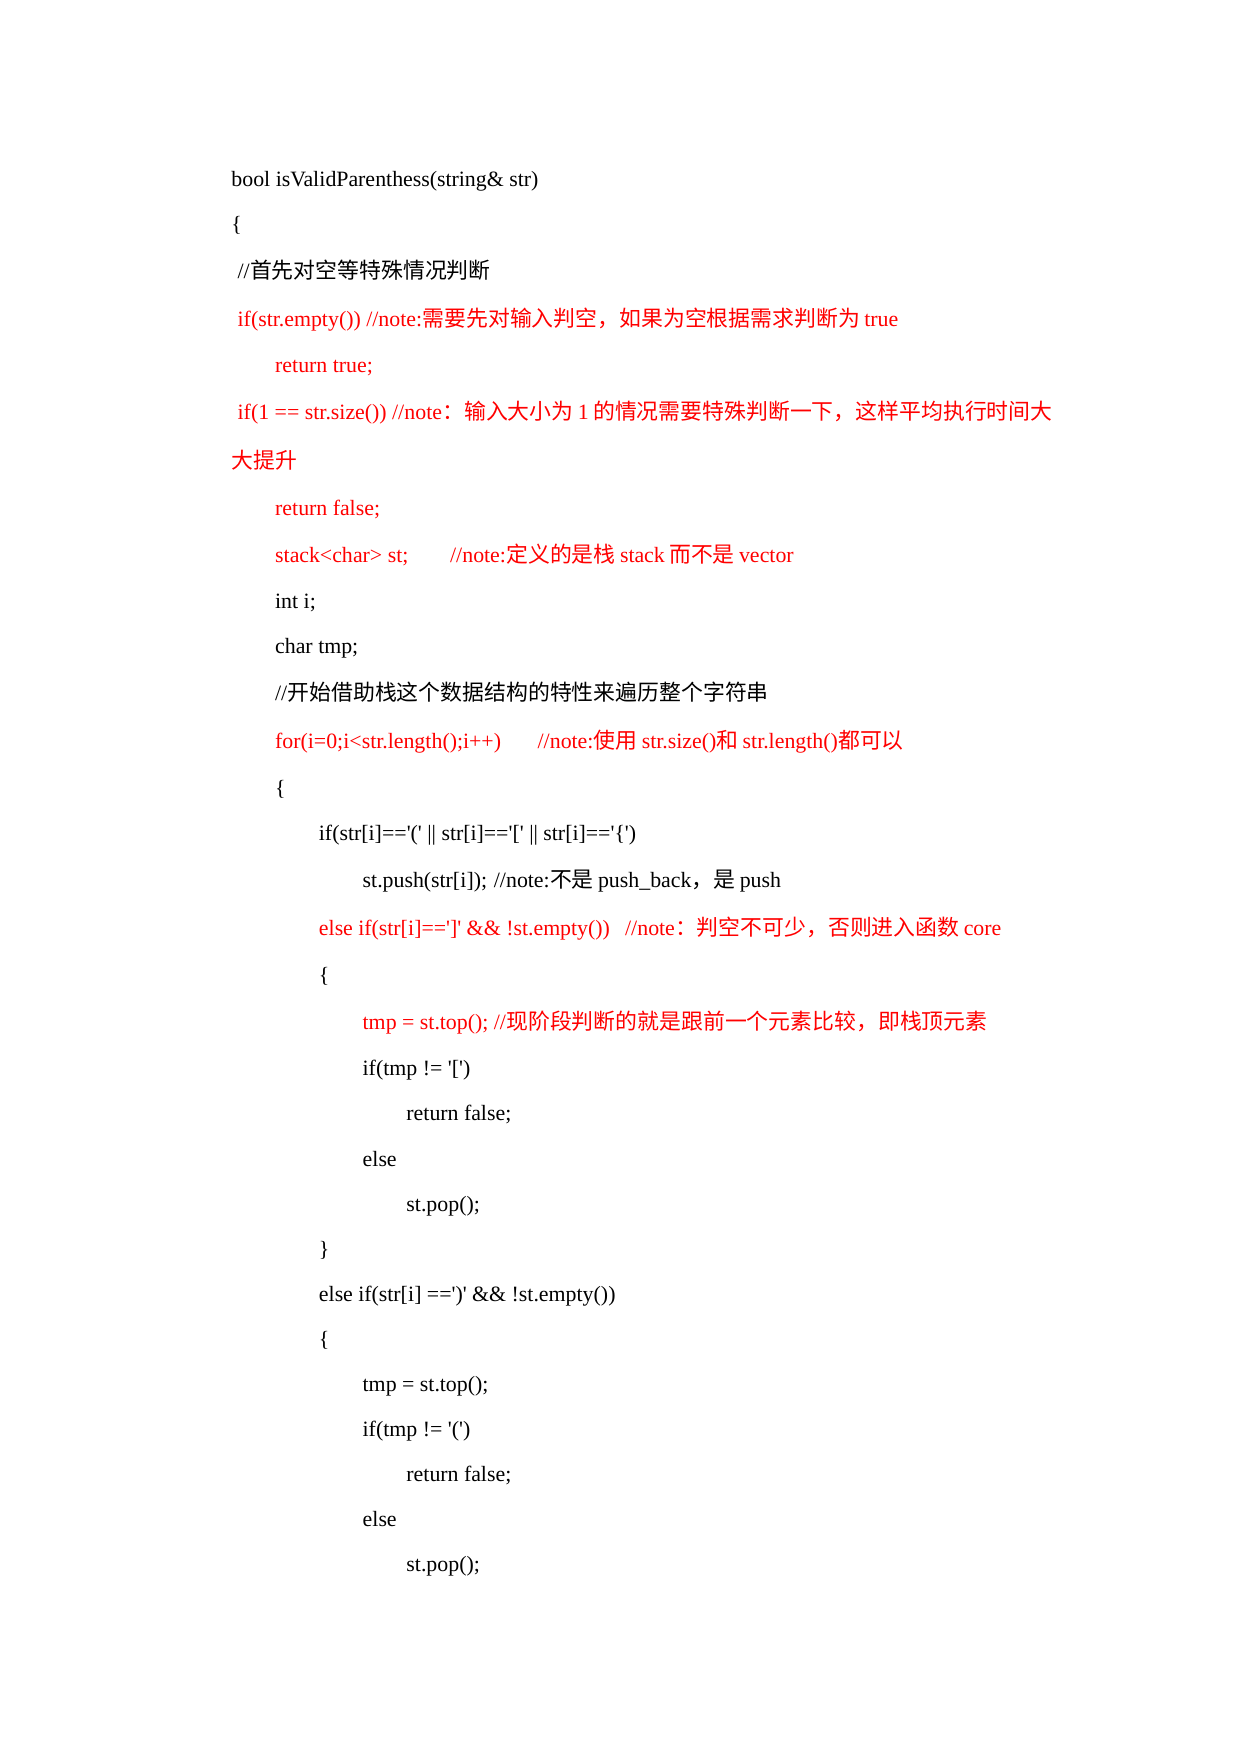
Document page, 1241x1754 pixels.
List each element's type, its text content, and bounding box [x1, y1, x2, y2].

text else [231, 1503, 1053, 1535]
text else if(str[i]==']' && !st.empty()) //note：判空不可少，否则进入函数core [231, 910, 1053, 942]
text //开始借助栈这个数据结构的特性来遍历整个字符串 [231, 675, 1053, 707]
text st.pop(); [231, 1187, 1053, 1219]
text char tmp; [231, 629, 1053, 662]
text return false; [231, 1458, 1053, 1490]
text return false; [231, 491, 1053, 523]
text { [231, 958, 1053, 991]
text tmp = st.top(); [231, 1367, 1053, 1400]
text return true; [231, 349, 1053, 381]
text { [231, 207, 1053, 239]
text //首先对空等特殊情况判断 [231, 252, 1053, 285]
text return false; [231, 1097, 1053, 1129]
text if(str[i]=='(' || str[i]=='[' || str[i]=='{') [231, 816, 1053, 849]
text else [231, 1142, 1053, 1174]
text st.push(str[i]); //note:不是push_back，是push [231, 862, 1053, 894]
text { [231, 771, 1053, 804]
text else if(str[i] ==')' && !st.empty()) [231, 1277, 1053, 1310]
text if(1 == str.size()) //note：输入大小为1的情况需要特殊判断一下，这样平均执行时间大大提升 [231, 394, 1053, 475]
text bool isValidParenthess(string& str) [231, 162, 1053, 194]
text for(i=0;i<str.length();i++) //note:使用str.size()和str.length()都可以 [231, 723, 1053, 756]
text stack<char> st; //note:定义的是栈stack而不是vector [231, 536, 1053, 569]
text tmp = st.top(); //现阶段判断的就是跟前一个元素比较，即栈顶元素 [231, 1003, 1053, 1036]
text if(str.empty()) //note:需要先对输入判空，如果为空根据需求判断为true [231, 301, 1053, 333]
text { [231, 1322, 1053, 1355]
text } [231, 1232, 1053, 1264]
text st.pop(); [231, 1548, 1053, 1580]
text int i; [231, 584, 1053, 617]
text if(tmp != '(') [231, 1412, 1053, 1445]
text if(tmp != '[') [231, 1052, 1053, 1084]
